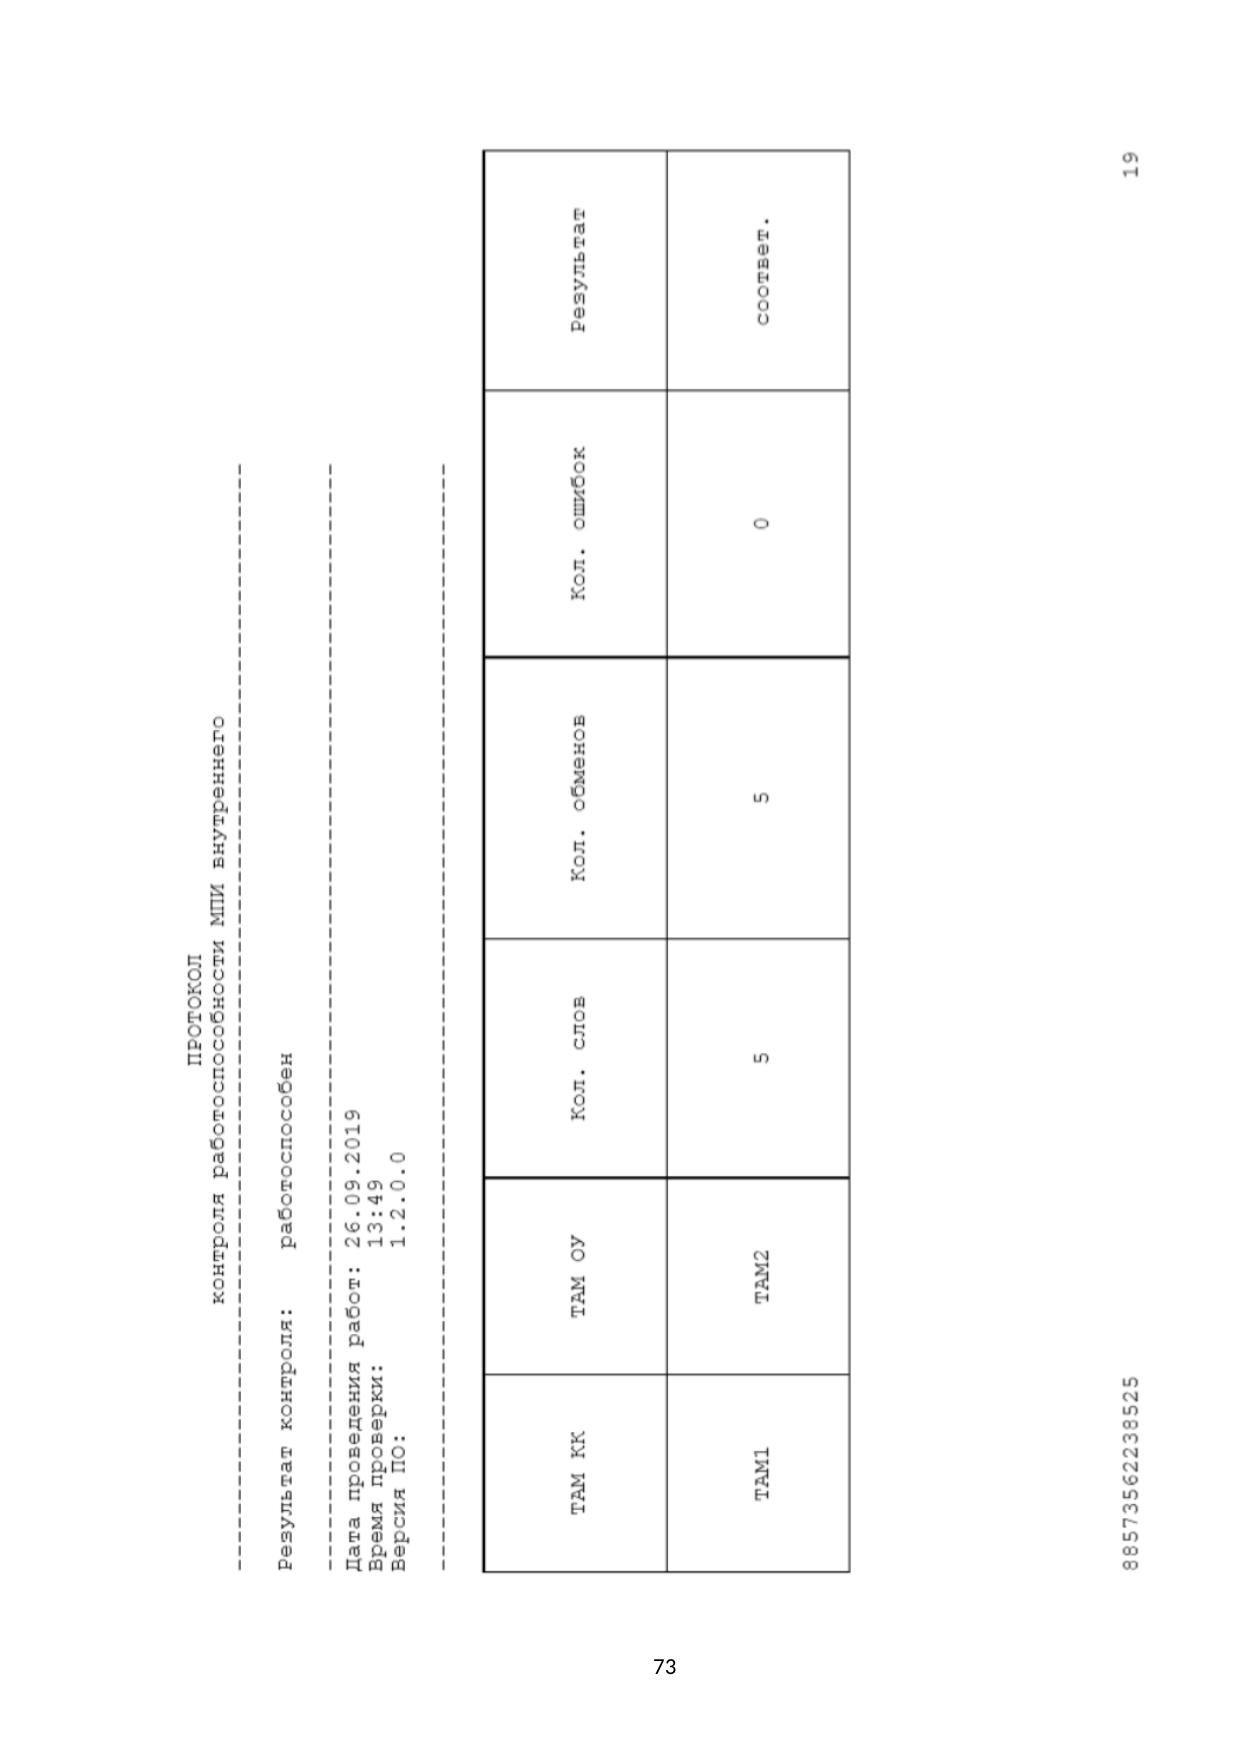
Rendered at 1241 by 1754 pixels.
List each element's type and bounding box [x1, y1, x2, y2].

picture [184, 142, 1147, 1582]
